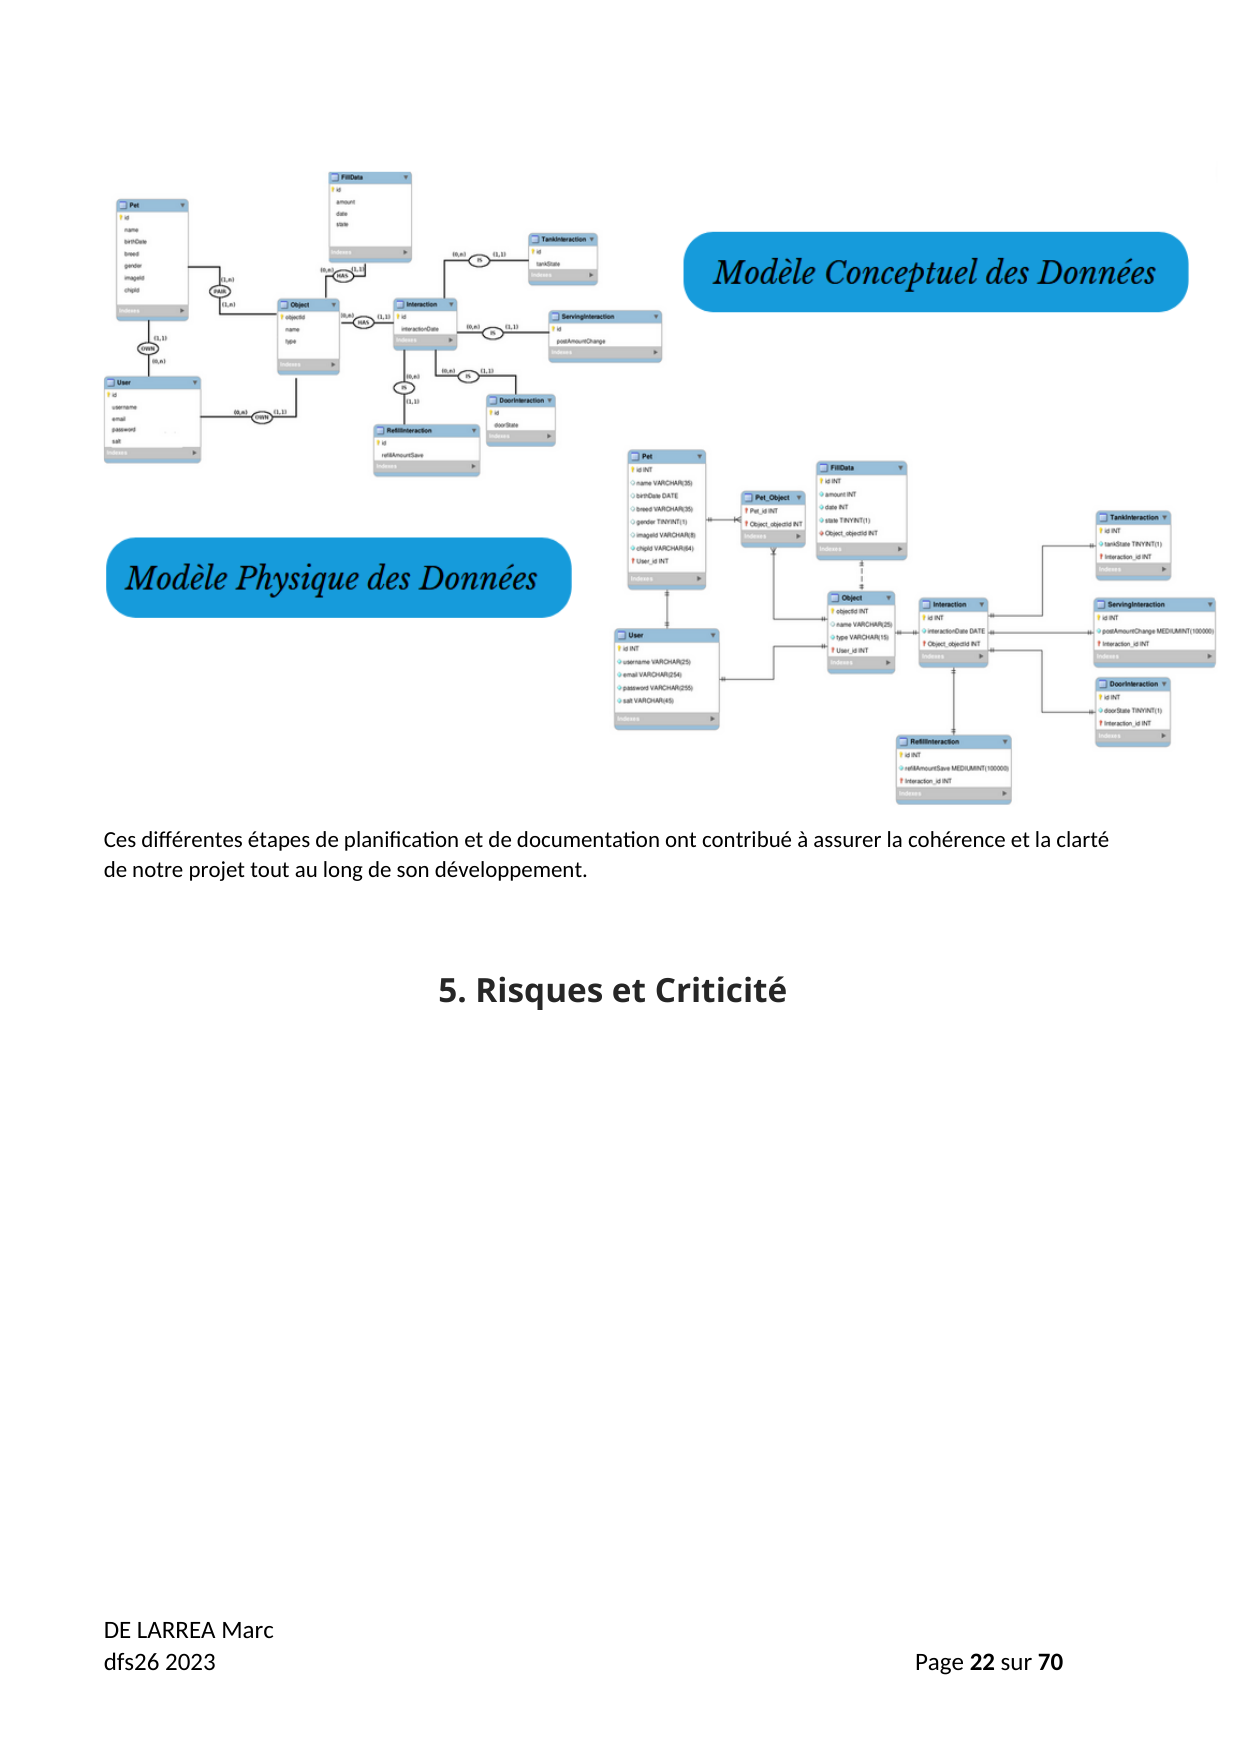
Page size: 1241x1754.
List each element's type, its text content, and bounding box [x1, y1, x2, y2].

text Ces différentes étapes de planification et de documentation ont contribué à assurer la cohérence et la clarté de notre projet tout au long de son développement. [103, 825, 1122, 883]
picture [103, 147, 1218, 807]
subtitle 5. Risques et Criticité [103, 967, 1122, 1012]
